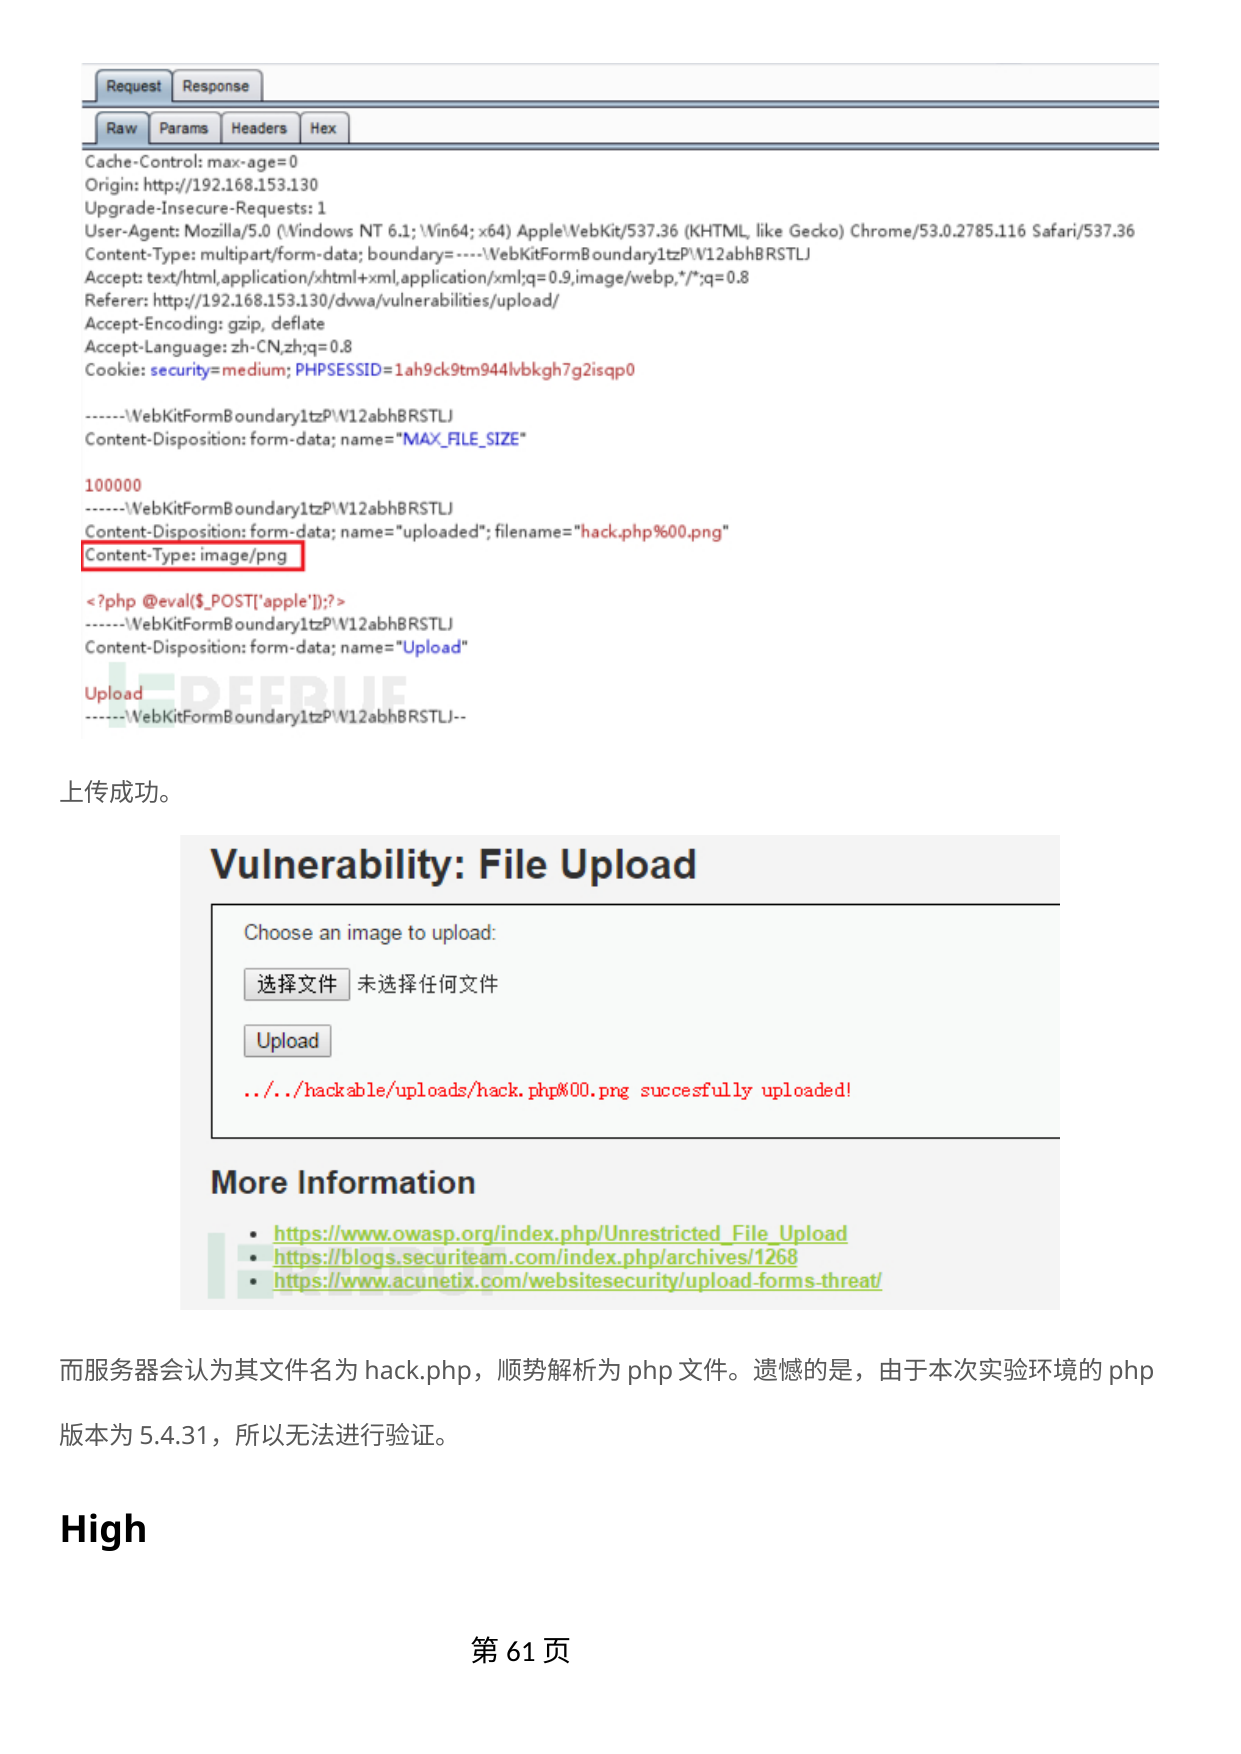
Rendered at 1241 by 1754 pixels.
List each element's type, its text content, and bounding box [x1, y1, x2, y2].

text 而服务器会认为其文件名为hack.php，顺势解析为php文件。遗憾的是，由于本次实验环境的php版本为5.4.31，所以无法进行验证。 [59, 1336, 1181, 1466]
subtitle High [59, 1495, 1181, 1560]
picture [81, 63, 1160, 739]
text 上传成功。 [59, 758, 1181, 823]
picture [180, 835, 1060, 1310]
